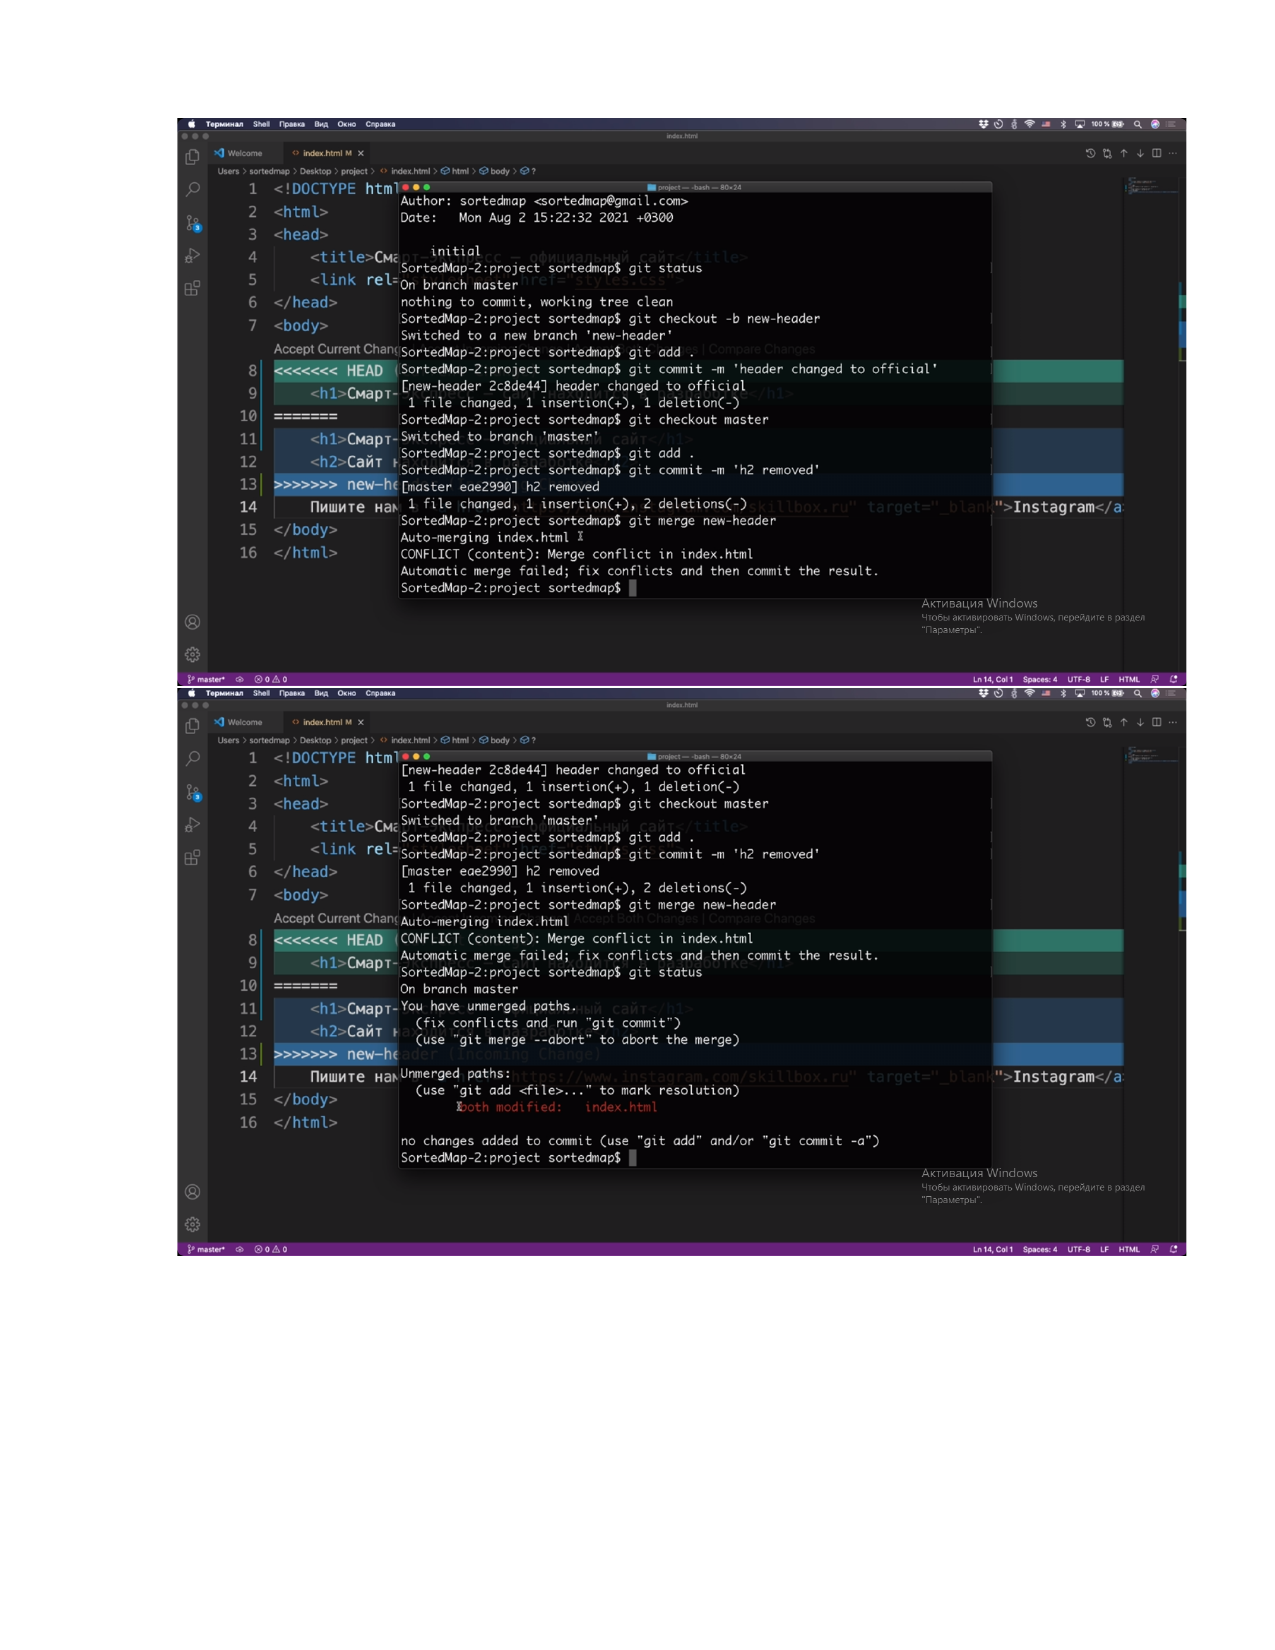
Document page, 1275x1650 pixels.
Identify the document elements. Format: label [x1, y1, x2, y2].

picture [177, 688, 1187, 1256]
picture [177, 118, 1187, 686]
